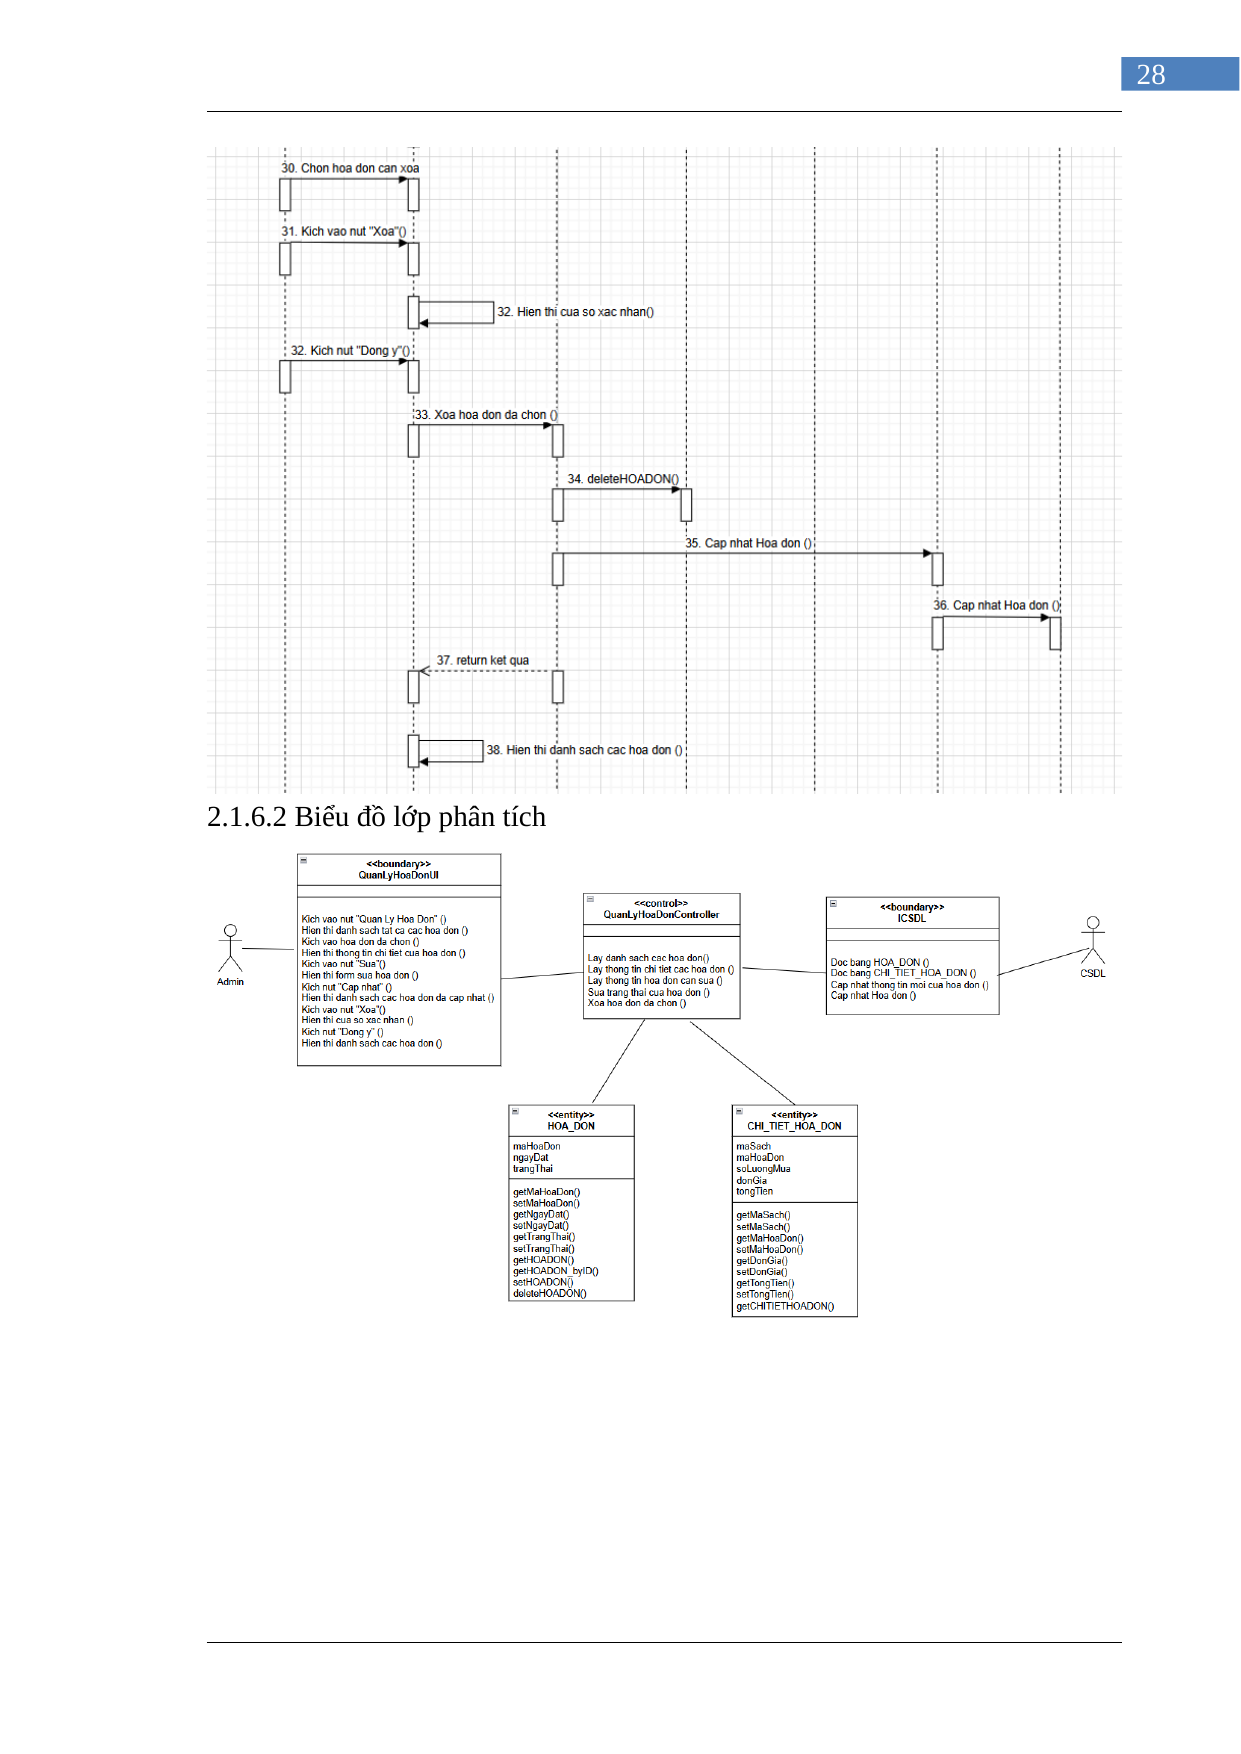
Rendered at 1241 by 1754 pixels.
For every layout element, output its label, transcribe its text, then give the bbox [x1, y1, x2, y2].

text 2.1.6.2 Biểu đồ lớp phân tích [207, 799, 1122, 832]
picture [206, 837, 1123, 1333]
picture [206, 147, 1123, 794]
